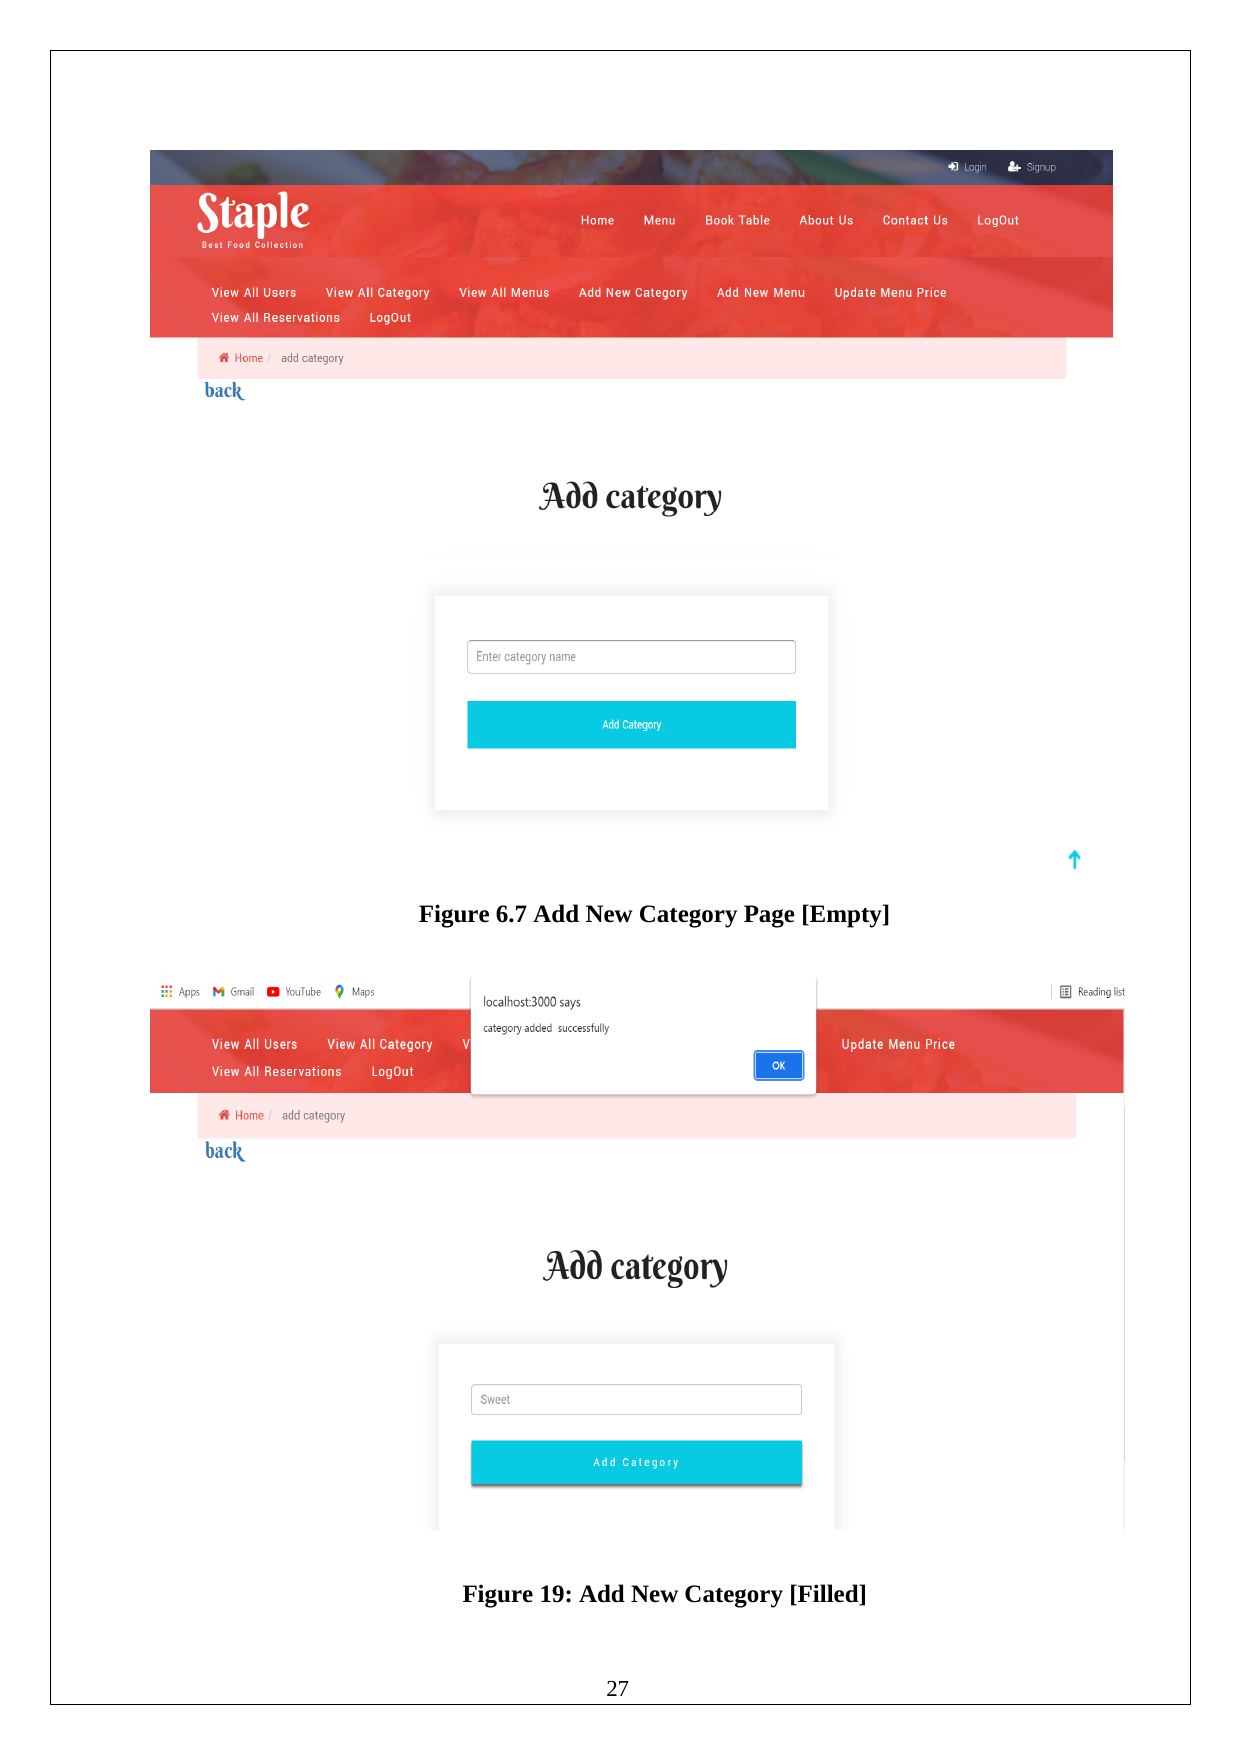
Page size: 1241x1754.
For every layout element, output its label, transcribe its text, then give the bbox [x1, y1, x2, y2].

text Figure 19: Add New Category [Filled] [150, 1579, 1179, 1608]
text Figure 6.7 Add New Category Page [Empty] [150, 899, 1179, 928]
picture [150, 567, 1116, 889]
picture [150, 150, 1113, 558]
picture [150, 977, 1125, 1530]
